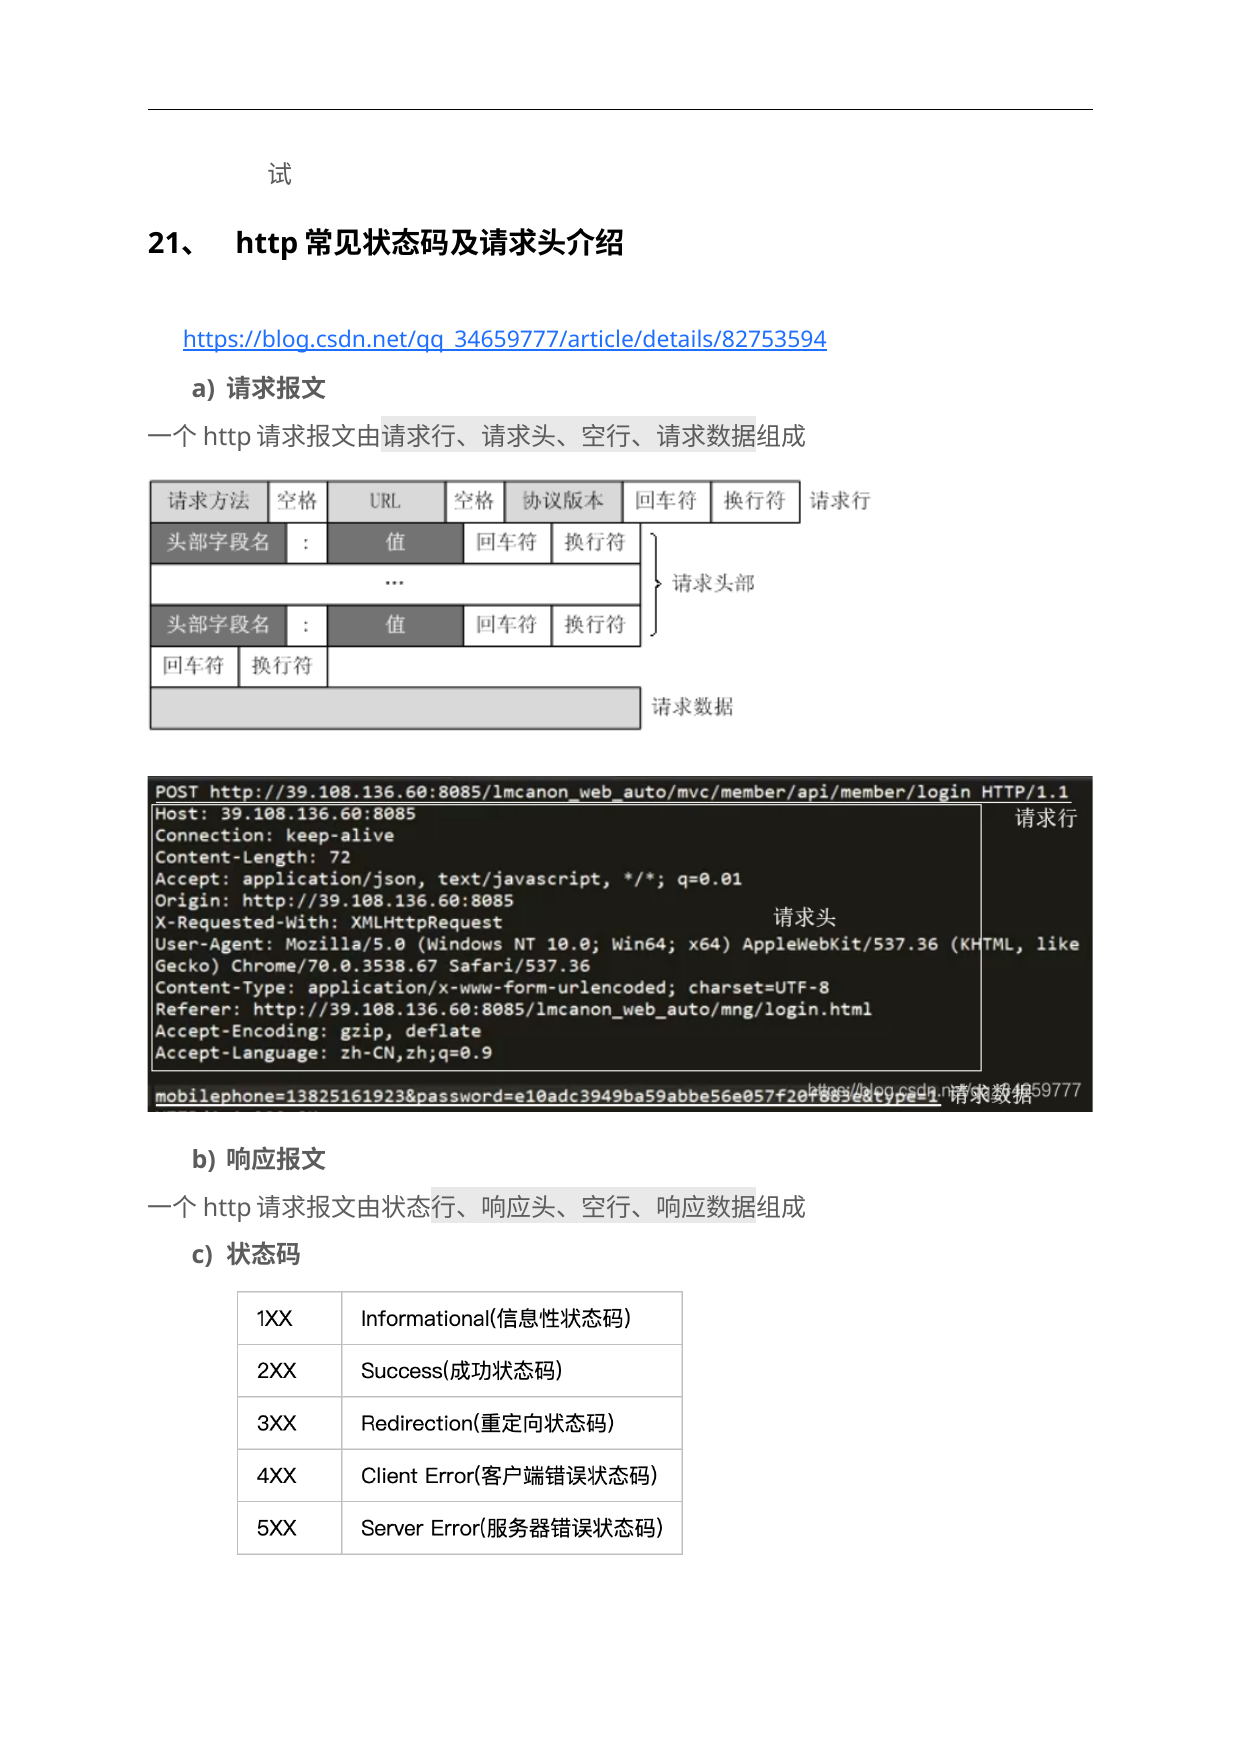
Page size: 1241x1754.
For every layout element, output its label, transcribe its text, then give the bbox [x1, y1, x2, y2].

list 一个http请求报文由请求行、请求头、空行、请求数据组成 [148, 413, 1093, 455]
list 一个http请求报文由状态行、响应头、空行、响应数据组成 [148, 1184, 1093, 1226]
list 请求报文 [191, 366, 1093, 407]
list 状态码 [191, 1232, 1093, 1274]
picture [147, 477, 876, 735]
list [233, 151, 1093, 193]
subtitle http常见状态码及请求头介绍 [148, 199, 1093, 282]
picture [226, 1283, 740, 1567]
picture [147, 776, 1093, 1112]
text https://blog.csdn.net/qq_34659777/article/details/82753594 [183, 318, 1093, 359]
list 响应报文 [191, 1137, 1093, 1178]
